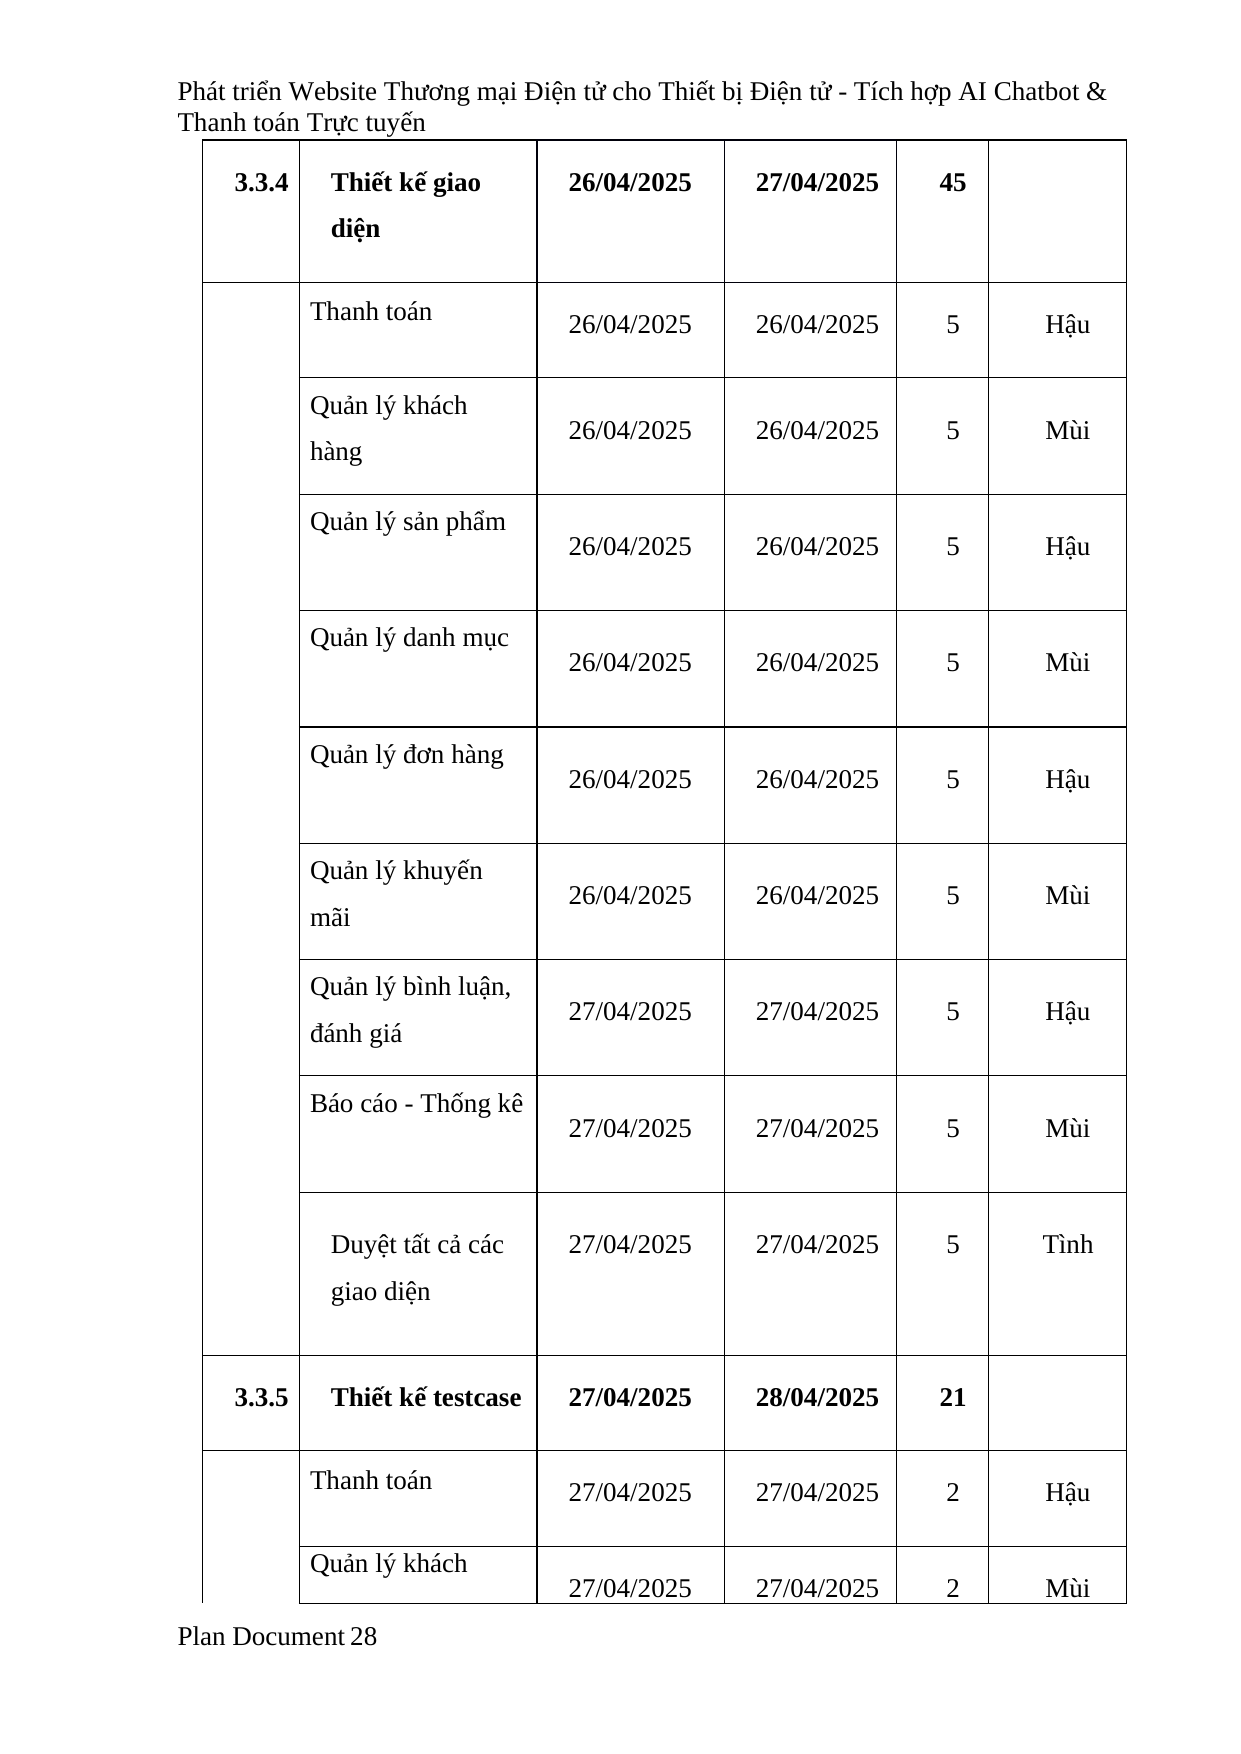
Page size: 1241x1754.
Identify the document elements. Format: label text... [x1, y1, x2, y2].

table_cell 5 [897, 844, 988, 959]
table_cell Mùi [989, 1547, 1126, 1603]
table_cell Duyệt tất cả các giao diện [300, 1193, 536, 1354]
table_cell Mùi [989, 1076, 1126, 1192]
table_cell [989, 1356, 1126, 1450]
table_cell 27/04/2025 [725, 1547, 896, 1603]
table_cell Quản lý bình luận, đánh giá [300, 960, 536, 1075]
table_cell Thiết kế testcase [300, 1356, 536, 1450]
table_cell 26/04/2025 [538, 728, 724, 842]
table_cell 26/04/2025 [538, 378, 724, 493]
table_cell Quản lý khuyến mãi [300, 844, 536, 959]
table_cell 27/04/2025 [725, 1193, 896, 1354]
table_cell Mùi [989, 378, 1126, 493]
table_cell 2 [897, 1547, 988, 1603]
table_cell Quản lý sản phẩm [300, 495, 536, 610]
table_cell Mùi [989, 611, 1126, 726]
table_cell 27/04/2025 [725, 960, 896, 1075]
table_cell 27/04/2025 [725, 1451, 896, 1546]
table_cell 5 [897, 611, 988, 726]
table_cell 5 [897, 728, 988, 842]
table_cell 27/04/2025 [538, 1193, 724, 1354]
table_cell Báo cáo - Thống kê [300, 1076, 536, 1192]
table_cell 26/04/2025 [538, 495, 724, 610]
table_cell [989, 141, 1126, 282]
table_cell Tình [989, 1193, 1126, 1354]
table_cell 3.3.5 [203, 1356, 299, 1450]
table_cell Quản lý khách hàng [300, 378, 536, 493]
table_cell 3.3.4 [203, 141, 299, 282]
table_cell 26/04/2025 [538, 844, 724, 959]
table_cell 2 [897, 1451, 988, 1546]
table_cell 26/04/2025 [725, 844, 896, 959]
table_cell 26/04/2025 [725, 378, 896, 493]
table_cell Thanh toán [300, 283, 536, 377]
table_cell 26/04/2025 [538, 611, 724, 726]
table_cell 27/04/2025 [725, 1076, 896, 1192]
table_cell 26/04/2025 [538, 141, 724, 282]
table_cell 5 [897, 283, 988, 377]
table_cell 26/04/2025 [725, 495, 896, 610]
table_cell 27/04/2025 [538, 960, 724, 1075]
table_cell Hậu [989, 960, 1126, 1075]
table_cell 45 [897, 141, 988, 282]
table_cell 26/04/2025 [725, 728, 896, 842]
table_cell 5 [897, 1193, 988, 1354]
table_cell 5 [897, 960, 988, 1075]
table_cell 5 [897, 495, 988, 610]
table_cell 28/04/2025 [725, 1356, 896, 1450]
table_cell 21 [897, 1356, 988, 1450]
table_cell Quản lý khách hàng [300, 1547, 536, 1603]
table_cell 27/04/2025 [538, 1451, 724, 1546]
table_cell 27/04/2025 [538, 1547, 724, 1603]
table_cell [203, 1451, 299, 1603]
table_cell Hậu [989, 495, 1126, 610]
table_cell 27/04/2025 [538, 1356, 724, 1450]
table_cell Hậu [989, 728, 1126, 842]
table_cell 5 [897, 378, 988, 493]
table_cell Hậu [989, 283, 1126, 377]
table_cell Thiết kế giao diện [300, 141, 536, 282]
table_cell 26/04/2025 [725, 611, 896, 726]
table_cell Quản lý đơn hàng [300, 728, 536, 842]
table_cell Hậu [989, 1451, 1126, 1546]
table_cell [203, 283, 299, 1354]
table_cell 5 [897, 1076, 988, 1192]
table_cell 27/04/2025 [725, 141, 896, 282]
table_cell Thanh toán [300, 1451, 536, 1546]
table_cell 26/04/2025 [725, 283, 896, 377]
table_cell Quản lý danh mục [300, 611, 536, 726]
table_cell 26/04/2025 [538, 283, 724, 377]
table_cell 27/04/2025 [538, 1076, 724, 1192]
table_cell Mùi [989, 844, 1126, 959]
